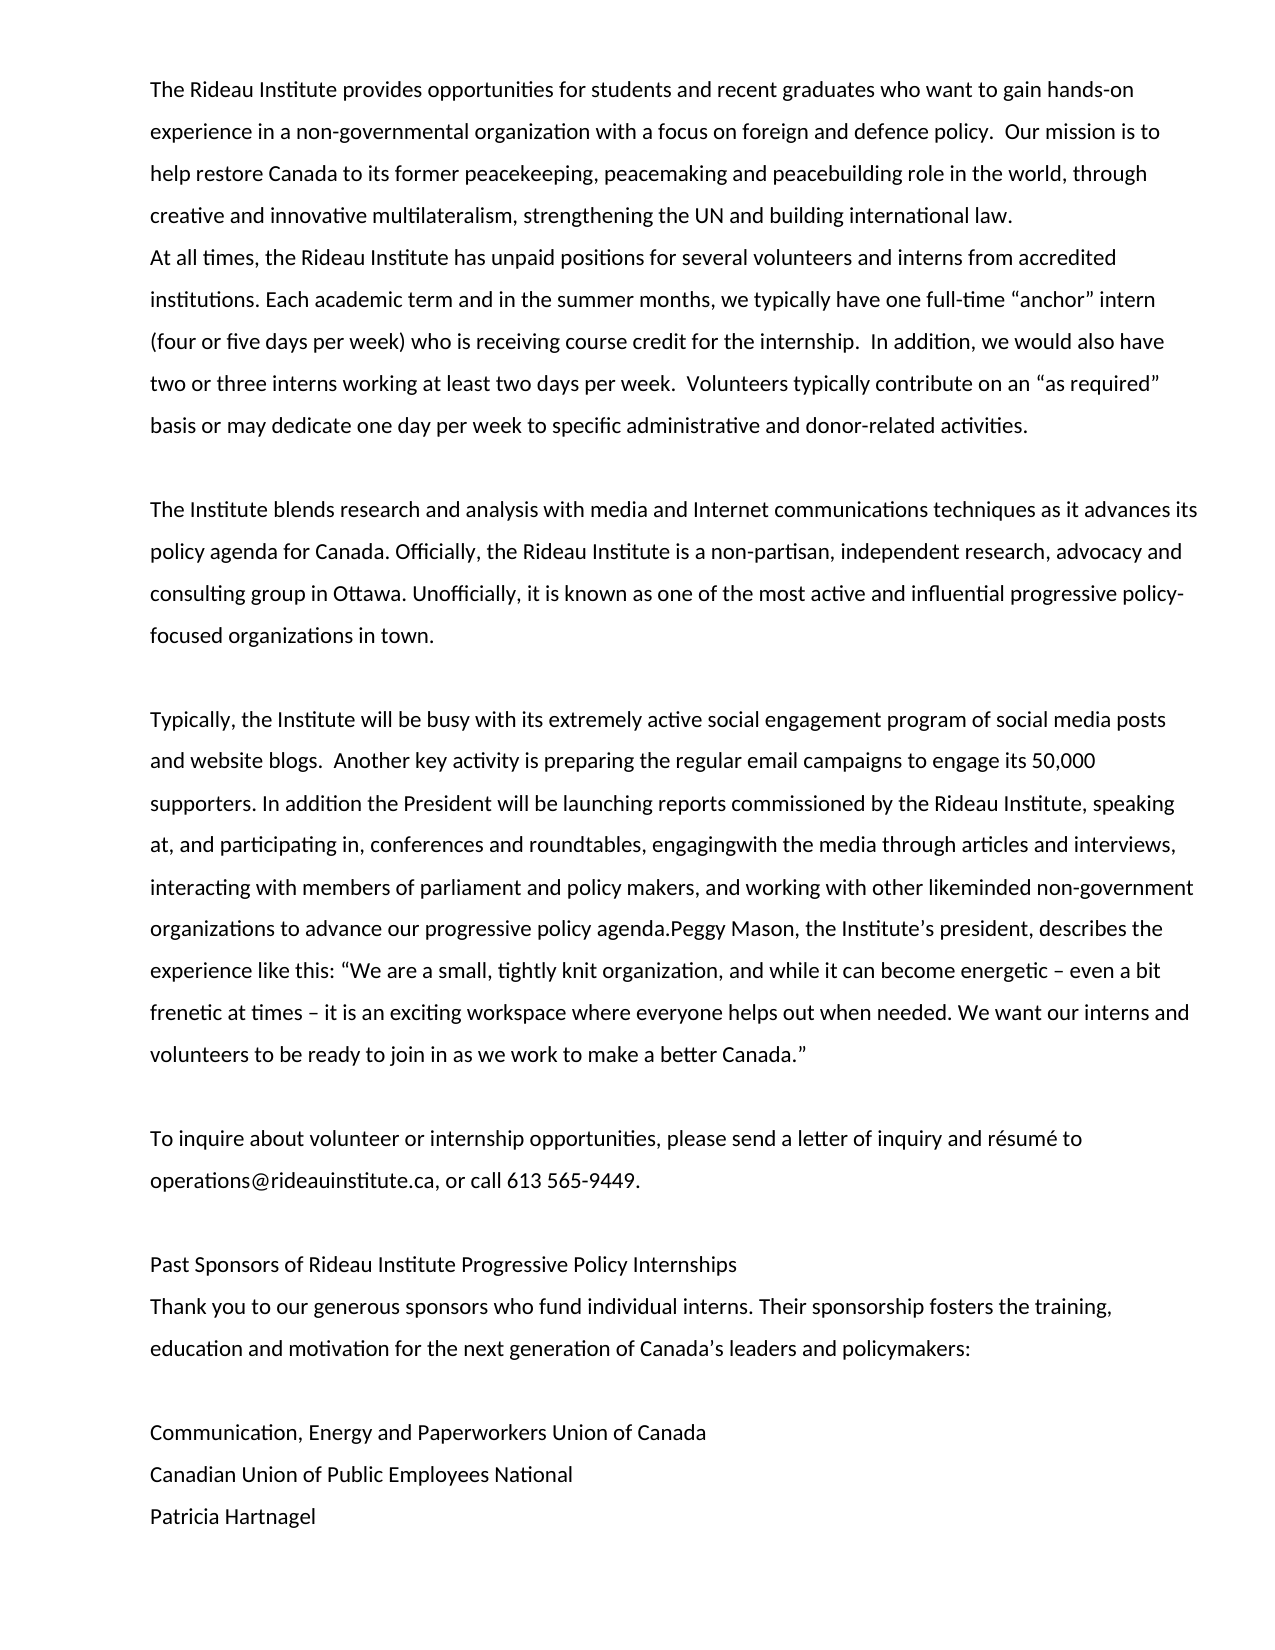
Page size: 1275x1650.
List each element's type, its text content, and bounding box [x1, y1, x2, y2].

text At all times, the Rideau Institute has unpaid positions for several volunteers and interns from accredited institutions. Each academic term and in the summer months, we typically have one full-time “anchor” intern (four or five days per week) who is receiving course credit for the internship. In addition, we would also have two or three interns working at least two days per week. Volunteers typically contribute on an “as required” basis or may dedicate one day per week to specific administrative and donor-related activities. [150, 243, 1200, 439]
text Typically, the Institute will be busy with its extremely active social engagement program of social media posts and website blogs. Another key activity is preparing the regular email campaigns to engage its 50,000 supporters. In addition the President will be launching reports commissioned by the Rideau Institute, speaking at, and participating in, conferences and roundtables, engagingwith the media through articles and interviews, interacting with members of parliament and policy makers, and working with other likeminded non-government organizations to advance our progressive policy agenda.Peggy Mason, the Institute’s president, describes the experience like this: “We are a small, tightly knit organization, and while it can become energetic – even a bit frenetic at times – it is an exciting workspace where everyone helps out when needed. We want our interns and volunteers to be ready to join in as we work to make a better Canada.” [150, 705, 1200, 1068]
text To inquire about volunteer or internship opportunities, please send a letter of inquiry and résumé to operations@rideauinstitute.ca, or call 613 565-9449. [150, 1124, 1200, 1194]
text Patricia Hartnagel [150, 1502, 1200, 1530]
text Communication, Energy and Paperworkers Union of Canada [150, 1418, 1200, 1446]
text The Institute blends research and analysis with media and Internet communications techniques as it advances its policy agenda for Canada. Officially, the Rideau Institute is a non-partisan, independent research, advocacy and consulting group in Ottawa. Unofficially, it is known as one of the most active and influential progressive policy-focused organizations in town. [150, 495, 1200, 649]
text Past Sponsors of Rideau Institute Progressive Policy Internships [150, 1250, 1200, 1278]
text The Rideau Institute provides opportunities for students and recent graduates who want to gain hands-on experience in a non-governmental organization with a focus on foreign and defence policy. Our mission is to help restore Canada to its former peacekeeping, peacemaking and peacebuilding role in the world, through creative and innovative multilateralism, strengthening the UN and building international law. [150, 75, 1200, 229]
text Thank you to our generous sponsors who fund individual interns. Their sponsorship fosters the training, education and motivation for the next generation of Canada’s leaders and policymakers: [150, 1292, 1200, 1362]
text Canadian Union of Public Employees National [150, 1460, 1200, 1488]
